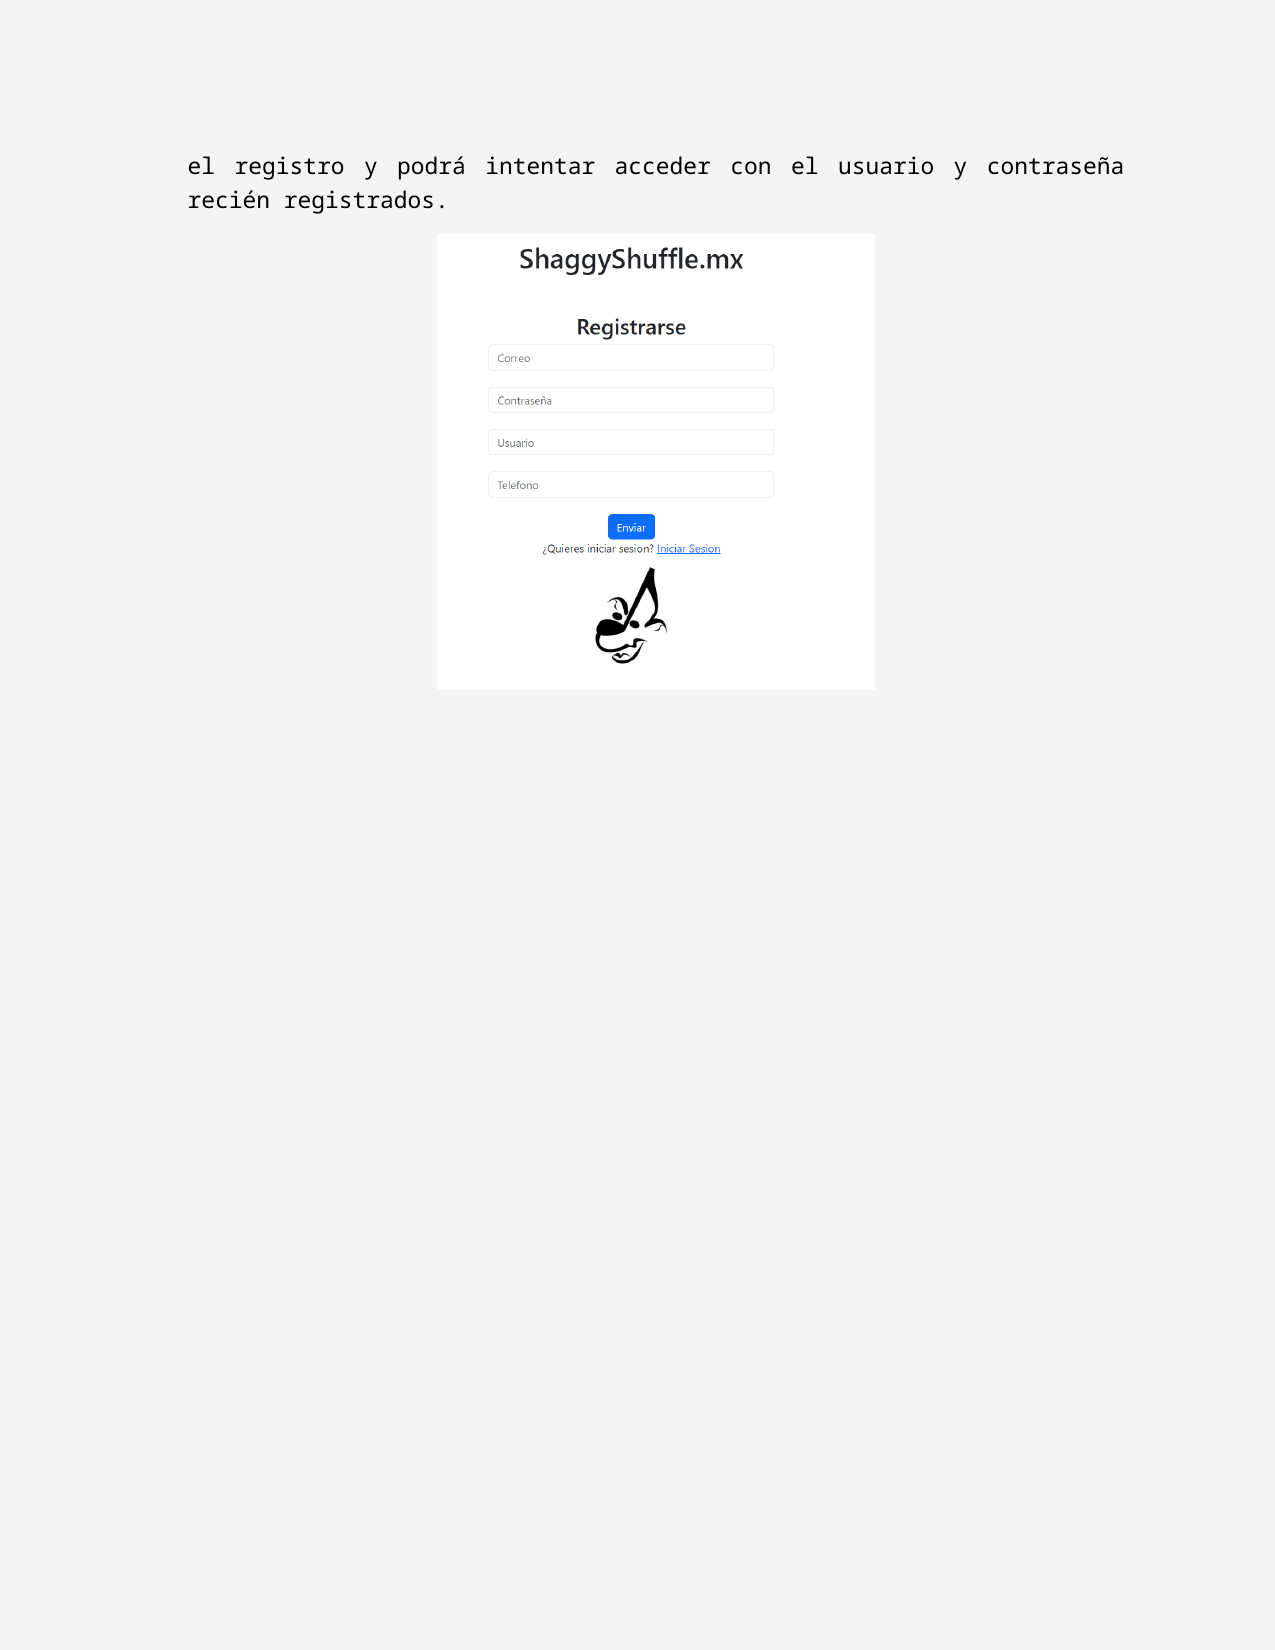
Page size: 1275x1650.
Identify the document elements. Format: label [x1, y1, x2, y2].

text [187, 150, 1125, 215]
picture [437, 234, 876, 690]
